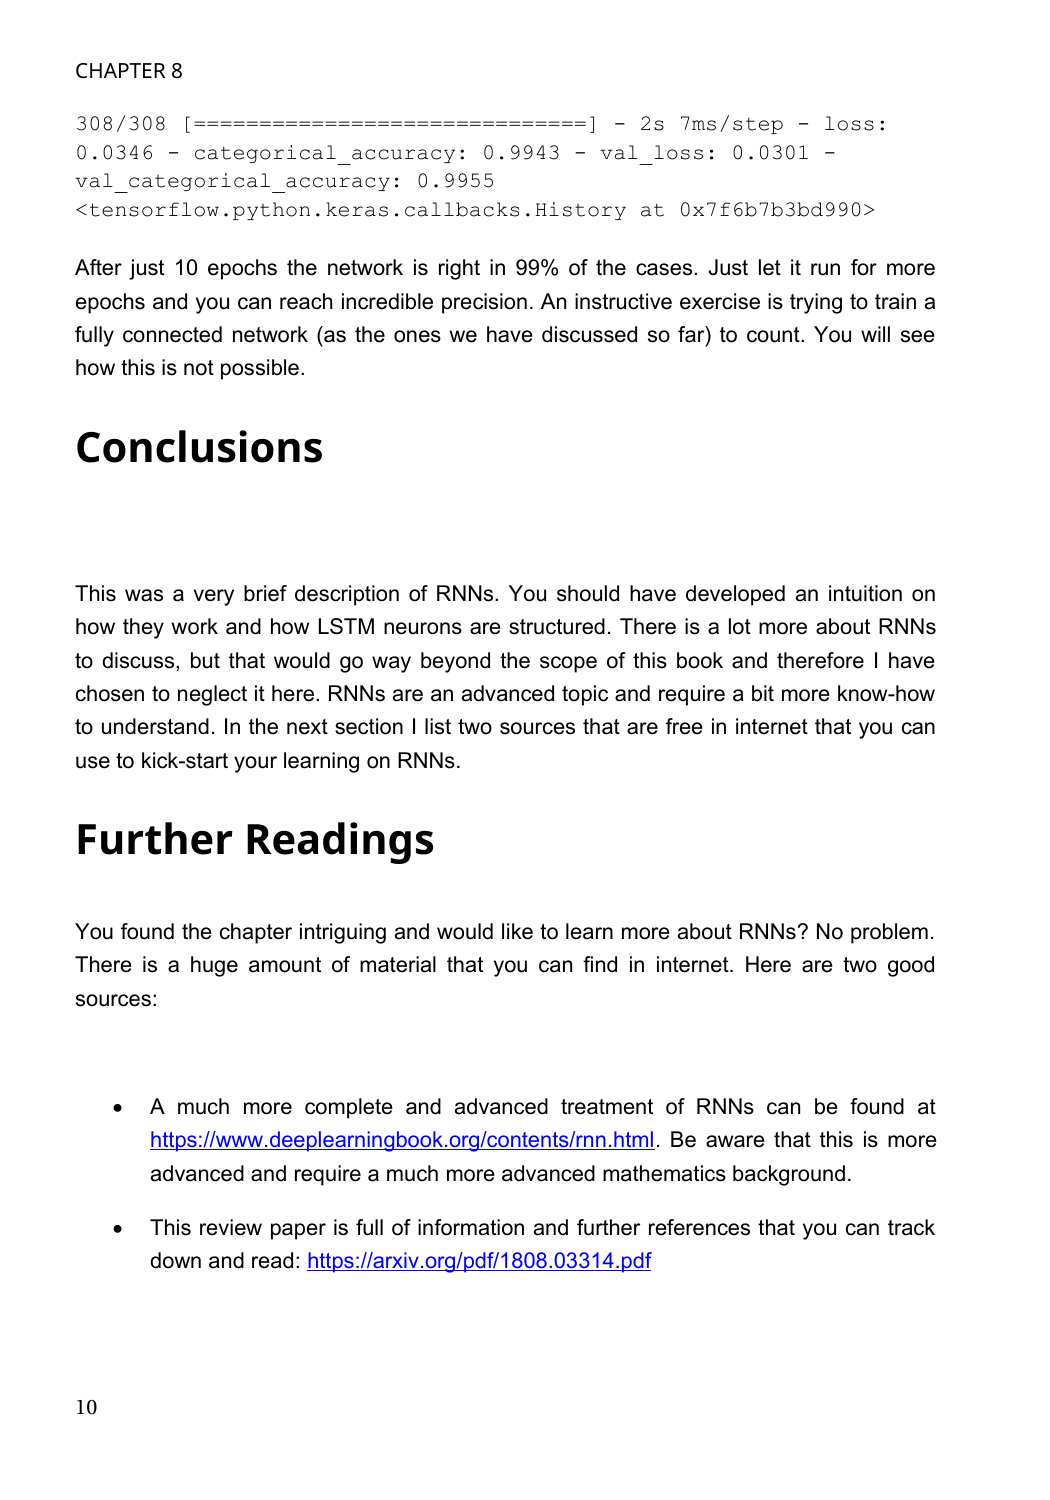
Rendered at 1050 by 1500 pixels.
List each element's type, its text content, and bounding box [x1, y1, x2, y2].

text 308/308 [==============================] - 2s 7ms/step - loss: 0.0346 - categorical_accuracy: 0.9943 - val_loss: 0.0301 - val_categorical_accuracy: 0.9955 [75, 112, 937, 194]
subtitle Further Readings [75, 810, 937, 867]
list This review paper is full of information and further references that you can track down and read: https://arxiv.org/pdf/1808.03314.pdf [112, 1207, 937, 1273]
subtitle Conclusions [75, 418, 937, 475]
text After just 10 epochs the network is right in 99% of the cases. Just let it run for more epochs and you can reach incredible precision. An instructive exercise is trying to train a fully connected network (as the ones we have discussed so far) to count. You will see how this is not possible. [75, 247, 937, 380]
list A much more complete and advanced treatment of RNNs can be found at https://www.deeplearningbook.org/contents/rnn.html. Be aware that this is more advanced and require a much more advanced mathematics background. [112, 1086, 937, 1186]
text <tensorflow.python.keras.callbacks.History at 0x7f6b7b3bd990> [75, 198, 937, 223]
text You found the chapter intriguing and would like to learn more about RNNs? No problem. There is a huge amount of material that you can find in internet. Here are two good sources: [75, 911, 937, 1011]
text This was a very brief description of RNNs. You should have developed an intuition on how they work and how LSTM neurons are structured. There is a lot more about RNNs to discuss, but that would go way beyond the scope of this book and therefore I have chosen to neglect it here. RNNs are an advanced topic and require a bit more know-how to understand. In the next section I list two sources that are free in internet that you can use to kick-start your learning on RNNs. [75, 573, 937, 773]
